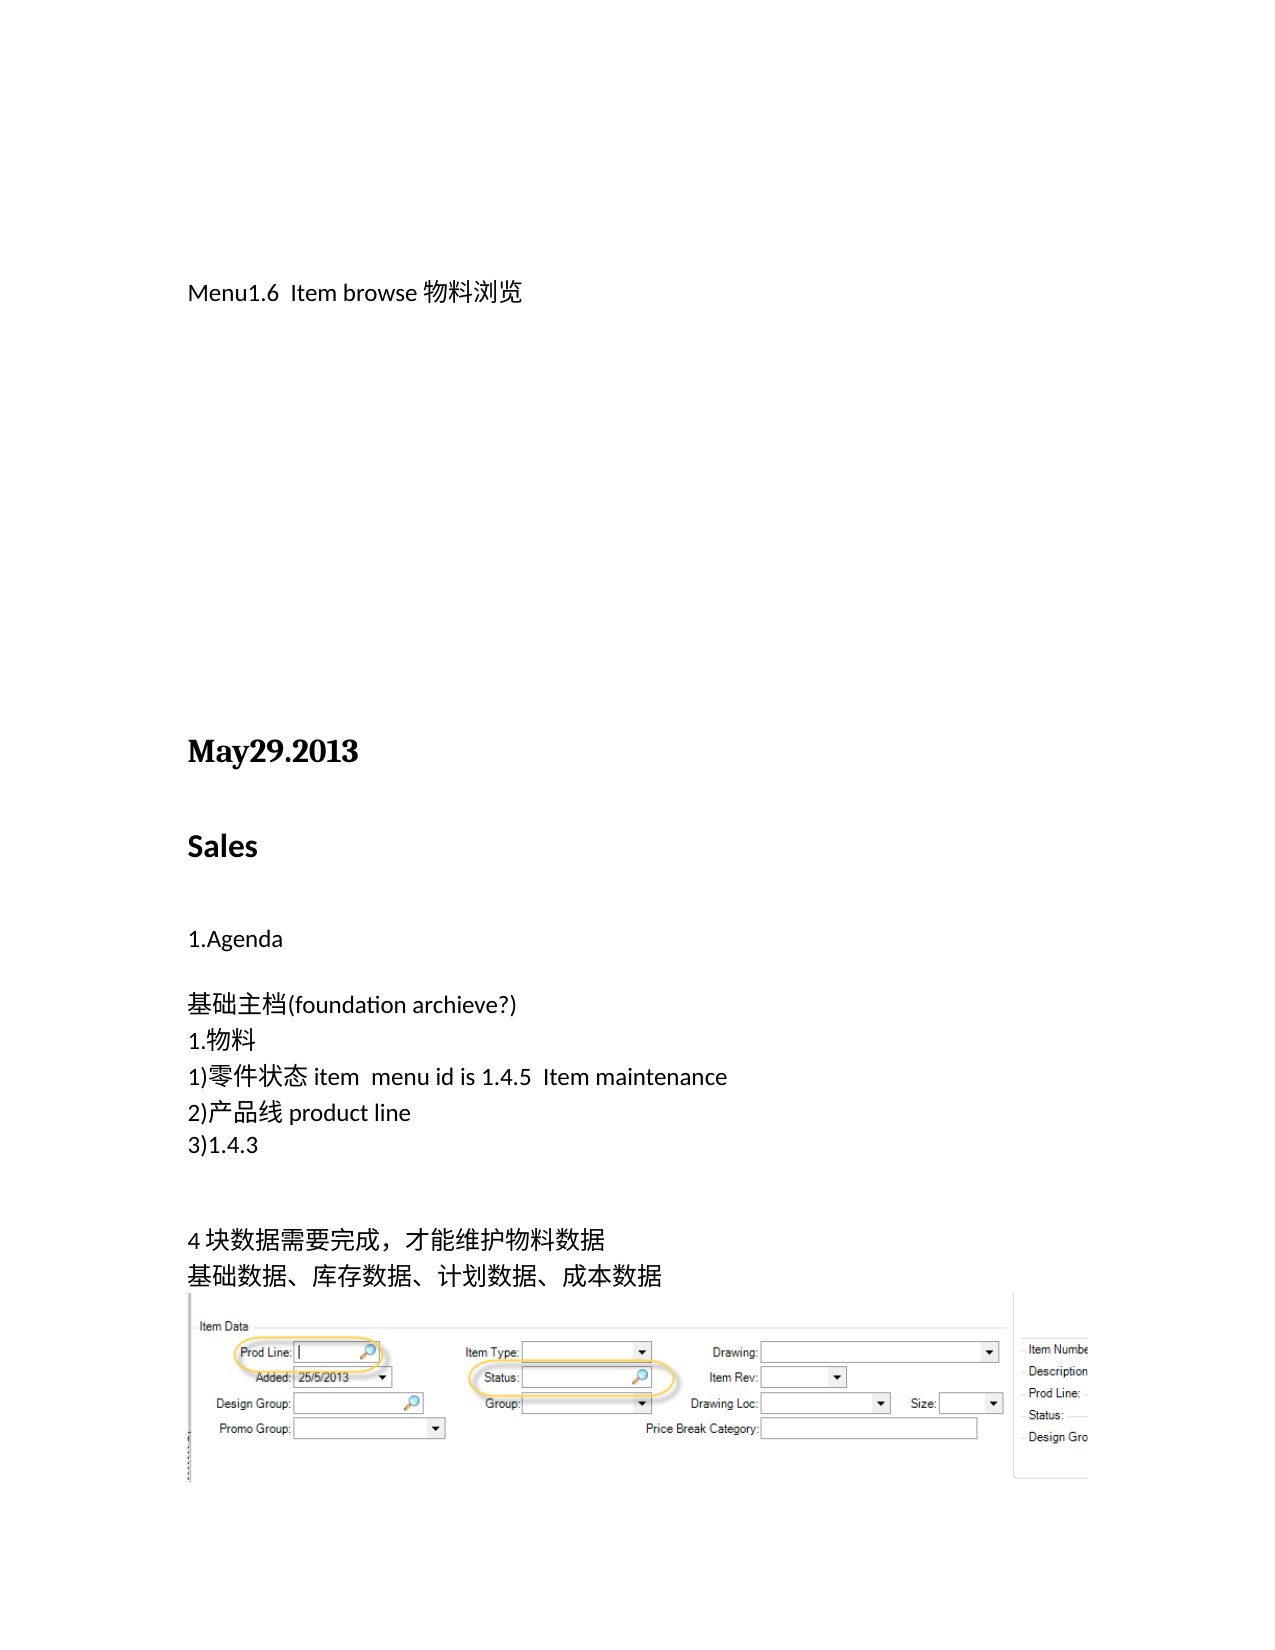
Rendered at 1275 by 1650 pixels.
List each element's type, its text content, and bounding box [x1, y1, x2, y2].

text 1)零件状态 item menu id is 1.4.5 Item maintenance [187, 1057, 1087, 1093]
subtitle Sales [187, 826, 1087, 866]
picture [187, 1293, 1088, 1482]
text 4块数据需要完成，才能维护物料数据 [187, 1221, 1087, 1257]
text Menu1.6 Item browse 物料浏览 [187, 272, 1087, 308]
text 基础数据、库存数据、计划数据、成本数据 [187, 1257, 1087, 1293]
text 1.Agenda [187, 923, 1087, 953]
text 1.物料 [187, 1020, 1087, 1057]
text 基础主档(foundation archieve?) [187, 984, 1087, 1020]
subtitle May29.2013 [187, 732, 1087, 771]
text 2)产品线 product line [187, 1093, 1087, 1129]
text 3)1.4.3 [187, 1129, 1087, 1159]
